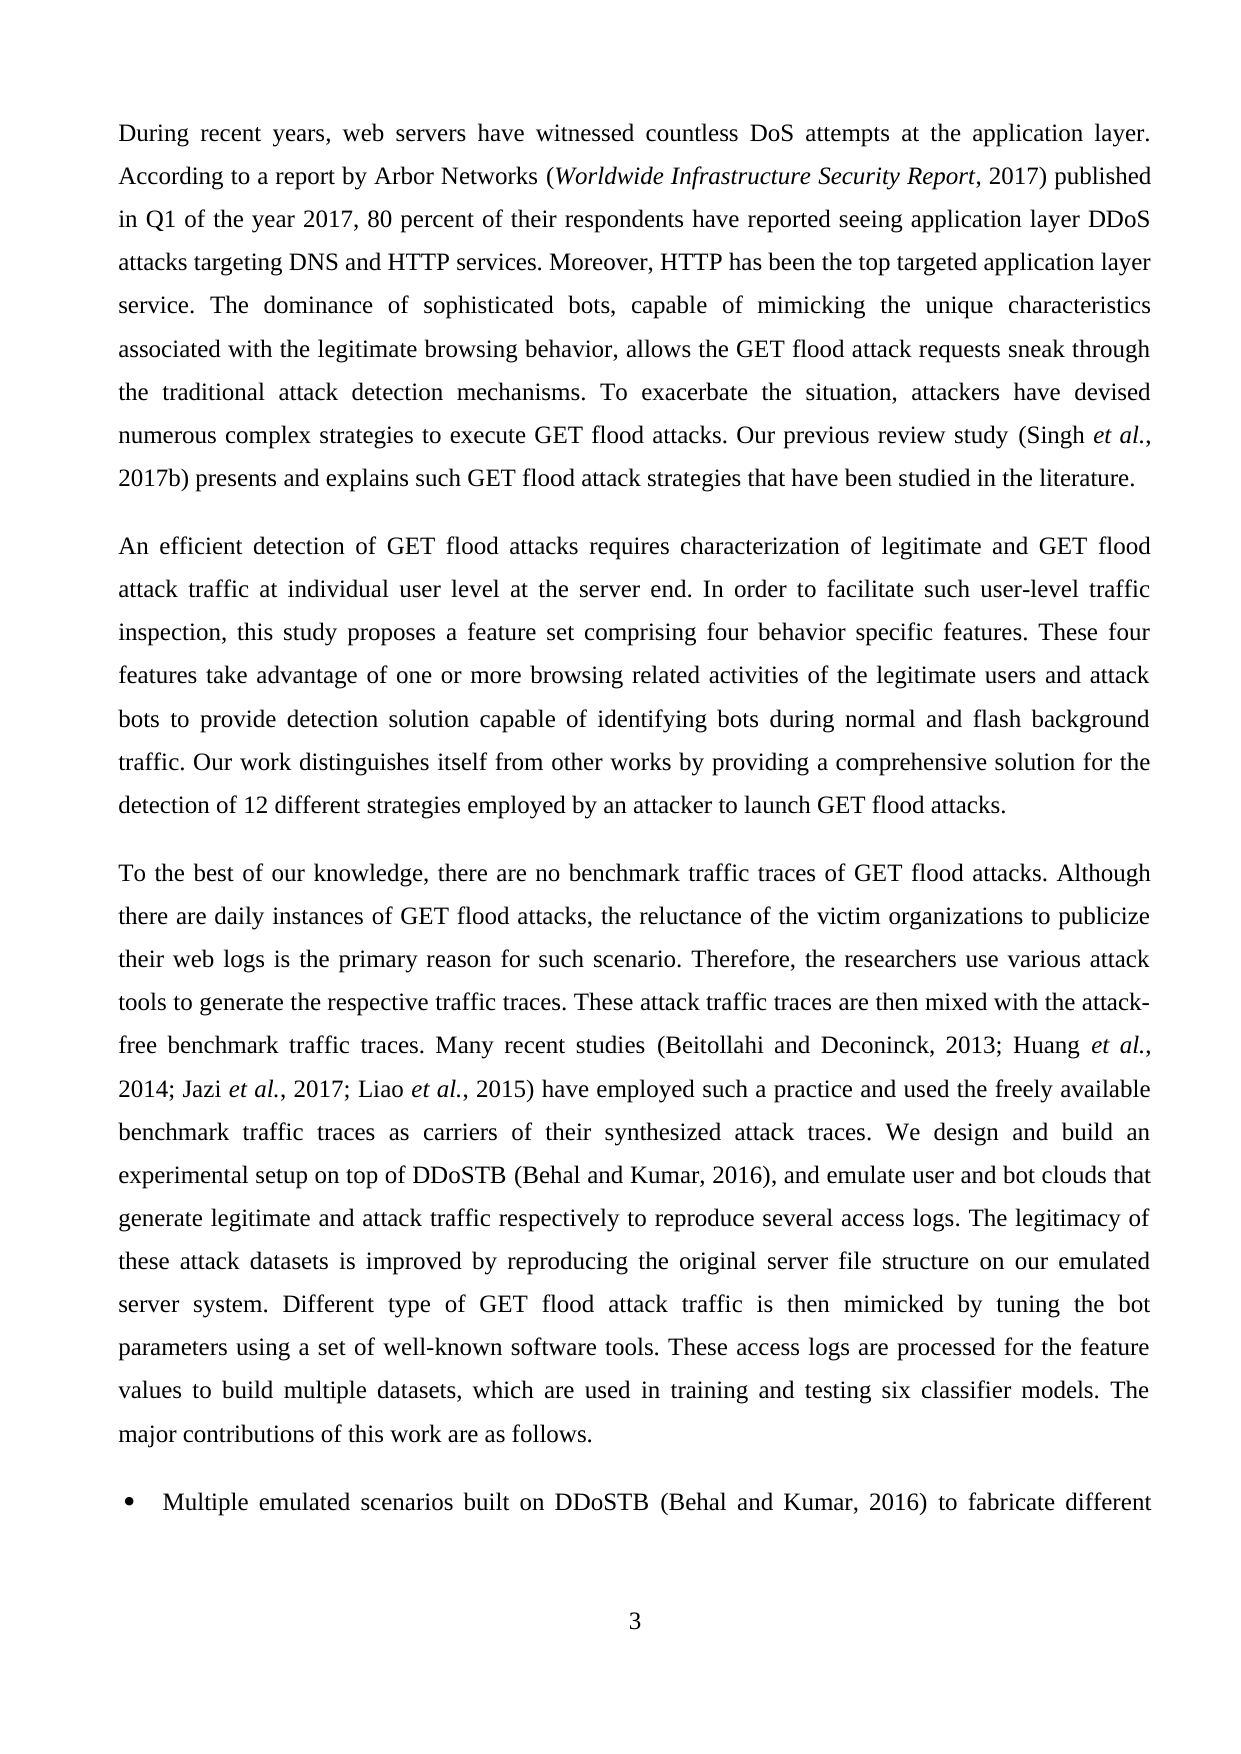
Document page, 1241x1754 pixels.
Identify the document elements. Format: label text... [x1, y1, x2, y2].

text During recent years, web servers have witnessed countless DoS attempts at the application layer. According to a report by Arbor Networks (Worldwide Infrastructure Security Report, 2017) published in Q1 of the year 2017, 80 percent of their respondents have reported seeing application layer DDoS attacks targeting DNS and HTTP services. Moreover, HTTP has been the top targeted application layer service. The dominance of sophisticated bots, capable of mimicking the unique characteristics associated with the legitimate browsing behavior, allows the GET flood attack requests sneak through the traditional attack detection mechanisms. To exacerbate the situation, attackers have devised numerous complex strategies to execute GET flood attacks. Our previous review study (Singh et al., 2017b) presents and explains such GET flood attack strategies that have been studied in the literature. [118, 118, 1152, 492]
text To the best of our knowledge, there are no benchmark traffic traces of GET flood attacks. Although there are daily instances of GET flood attacks, the reluctance of the victim organizations to publicize their web logs is the primary reason for such scenario. Therefore, the researchers use various attack tools to generate the respective traffic traces. These attack traffic traces are then mixed with the attack-free benchmark traffic traces. Many recent studies (Beitollahi and Deconinck, 2013; Huang et al., 2014; Jazi et al., 2017; Liao et al., 2015) have employed such a practice and used the freely available benchmark traffic traces as carriers of their synthesized attack traces. We design and build an experimental setup on top of DDoSTB (Behal and Kumar, 2016), and emulate user and bot clouds that generate legitimate and attack traffic respectively to reproduce several access logs. The legitimacy of these attack datasets is improved by reproducing the original server file structure on our emulated server system. Different type of GET flood attack traffic is then mimicked by tuning the bot parameters using a set of well-known software tools. These access logs are processed for the feature values to build multiple datasets, which are used in training and testing six classifier models. The major contributions of this work are as follows. [118, 858, 1152, 1447]
text An efficient detection of GET flood attacks requires characterization of legitimate and GET flood attack traffic at individual user level at the server end. In order to facilitate such user-level traffic inspection, this study proposes a feature set comprising four behavior specific features. These four features take advantage of one or more browsing related activities of the legitimate users and attack bots to provide detection solution capable of identifying bots during normal and flash background traffic. Our work distinguishes itself from other works by providing a comprehensive solution for the detection of 12 different strategies employed by an attacker to launch GET flood attacks. [118, 531, 1152, 819]
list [125, 1487, 1152, 1516]
